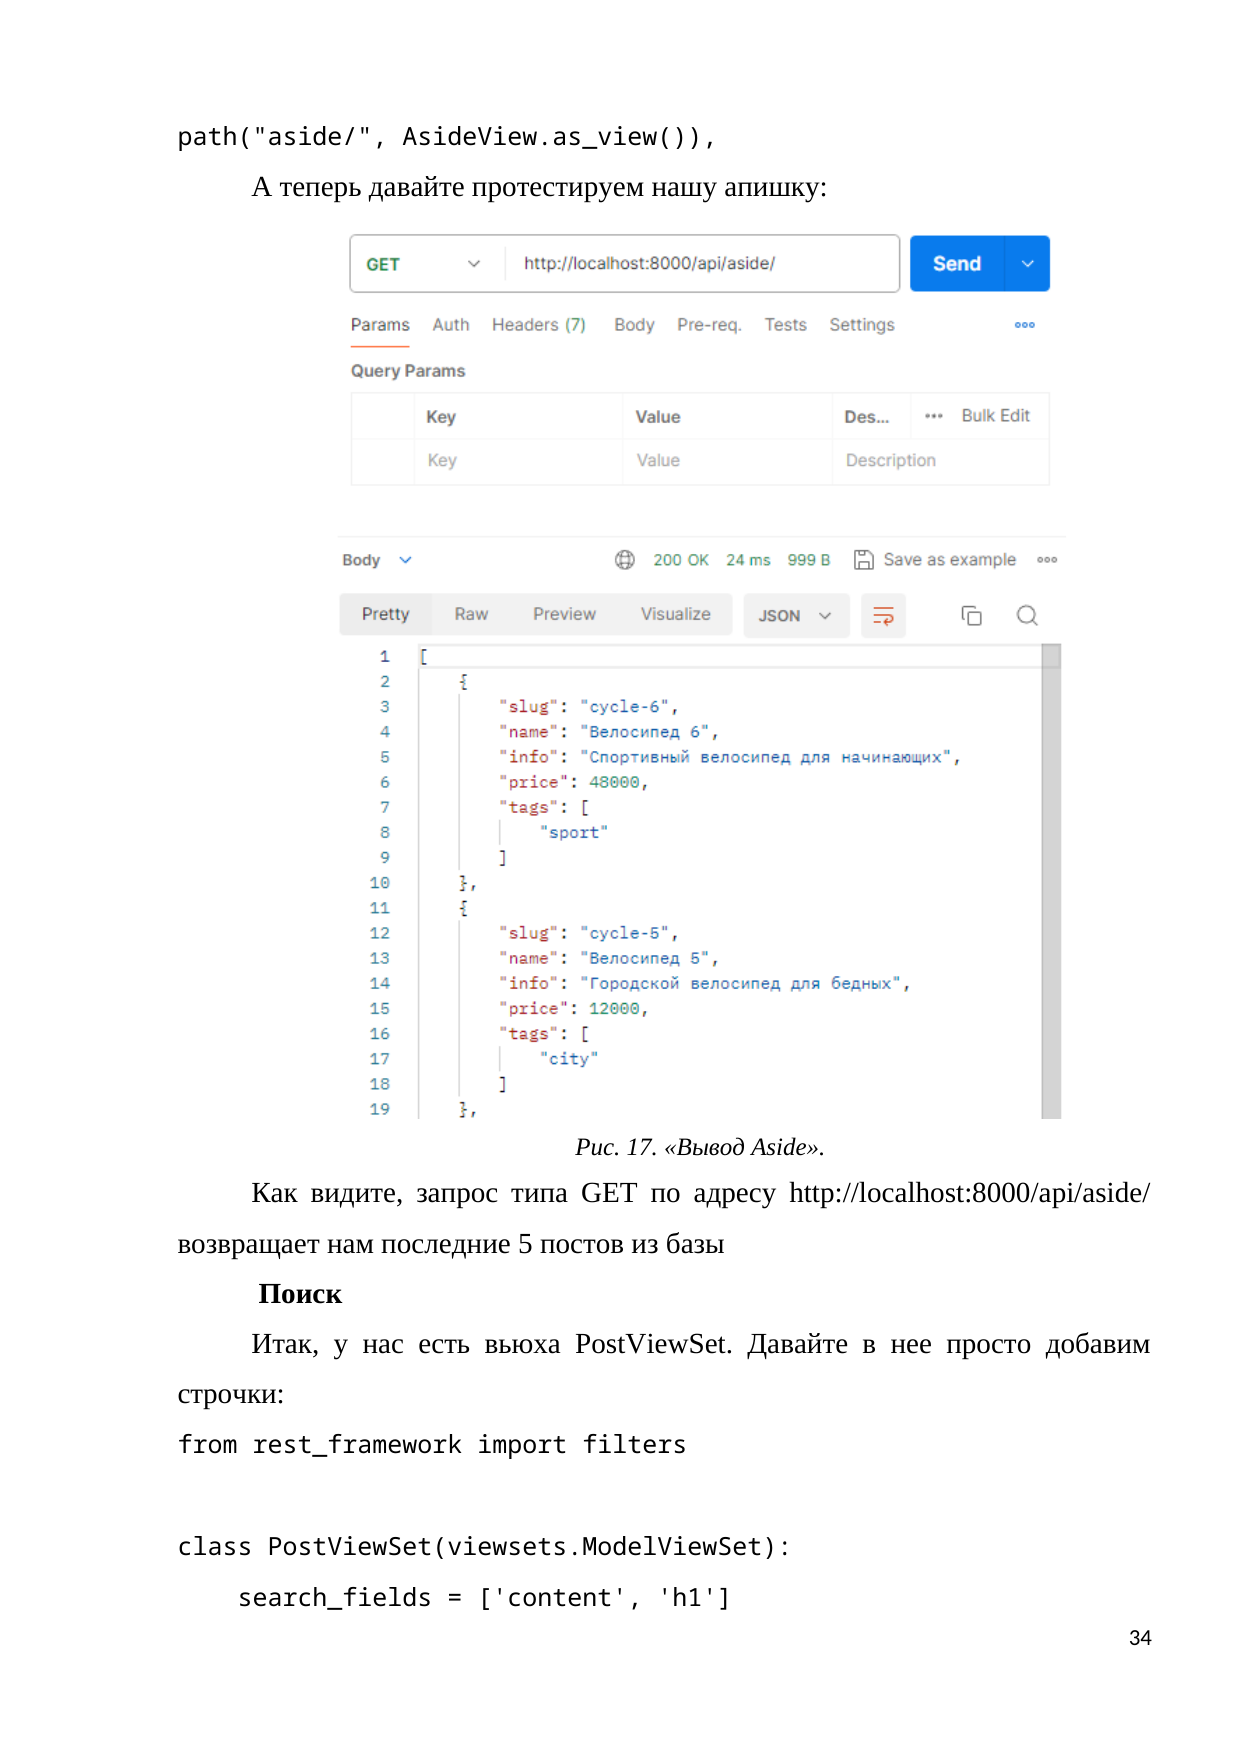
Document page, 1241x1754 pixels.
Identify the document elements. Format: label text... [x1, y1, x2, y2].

picture [337, 219, 1067, 1119]
text from rest_framework import filters [177, 1427, 1152, 1461]
text path("aside/", AsideView.as_view()), [177, 118, 1152, 152]
text Поиск [177, 1276, 1152, 1309]
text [177, 1529, 1152, 1614]
text Итак, у нас есть вьюха PostViewSet. Давайте в нее просто добавим строчки: [177, 1326, 1152, 1410]
text Рис. 17. «Вывод Aside». [177, 1132, 1152, 1161]
text Как видите, запрос типа GET по адресу http://localhost:8000/api/aside/ возвращает нам последние 5 постов из базы [177, 1175, 1152, 1259]
text А теперь давайте протестируем нашу апишку: [177, 169, 1152, 203]
